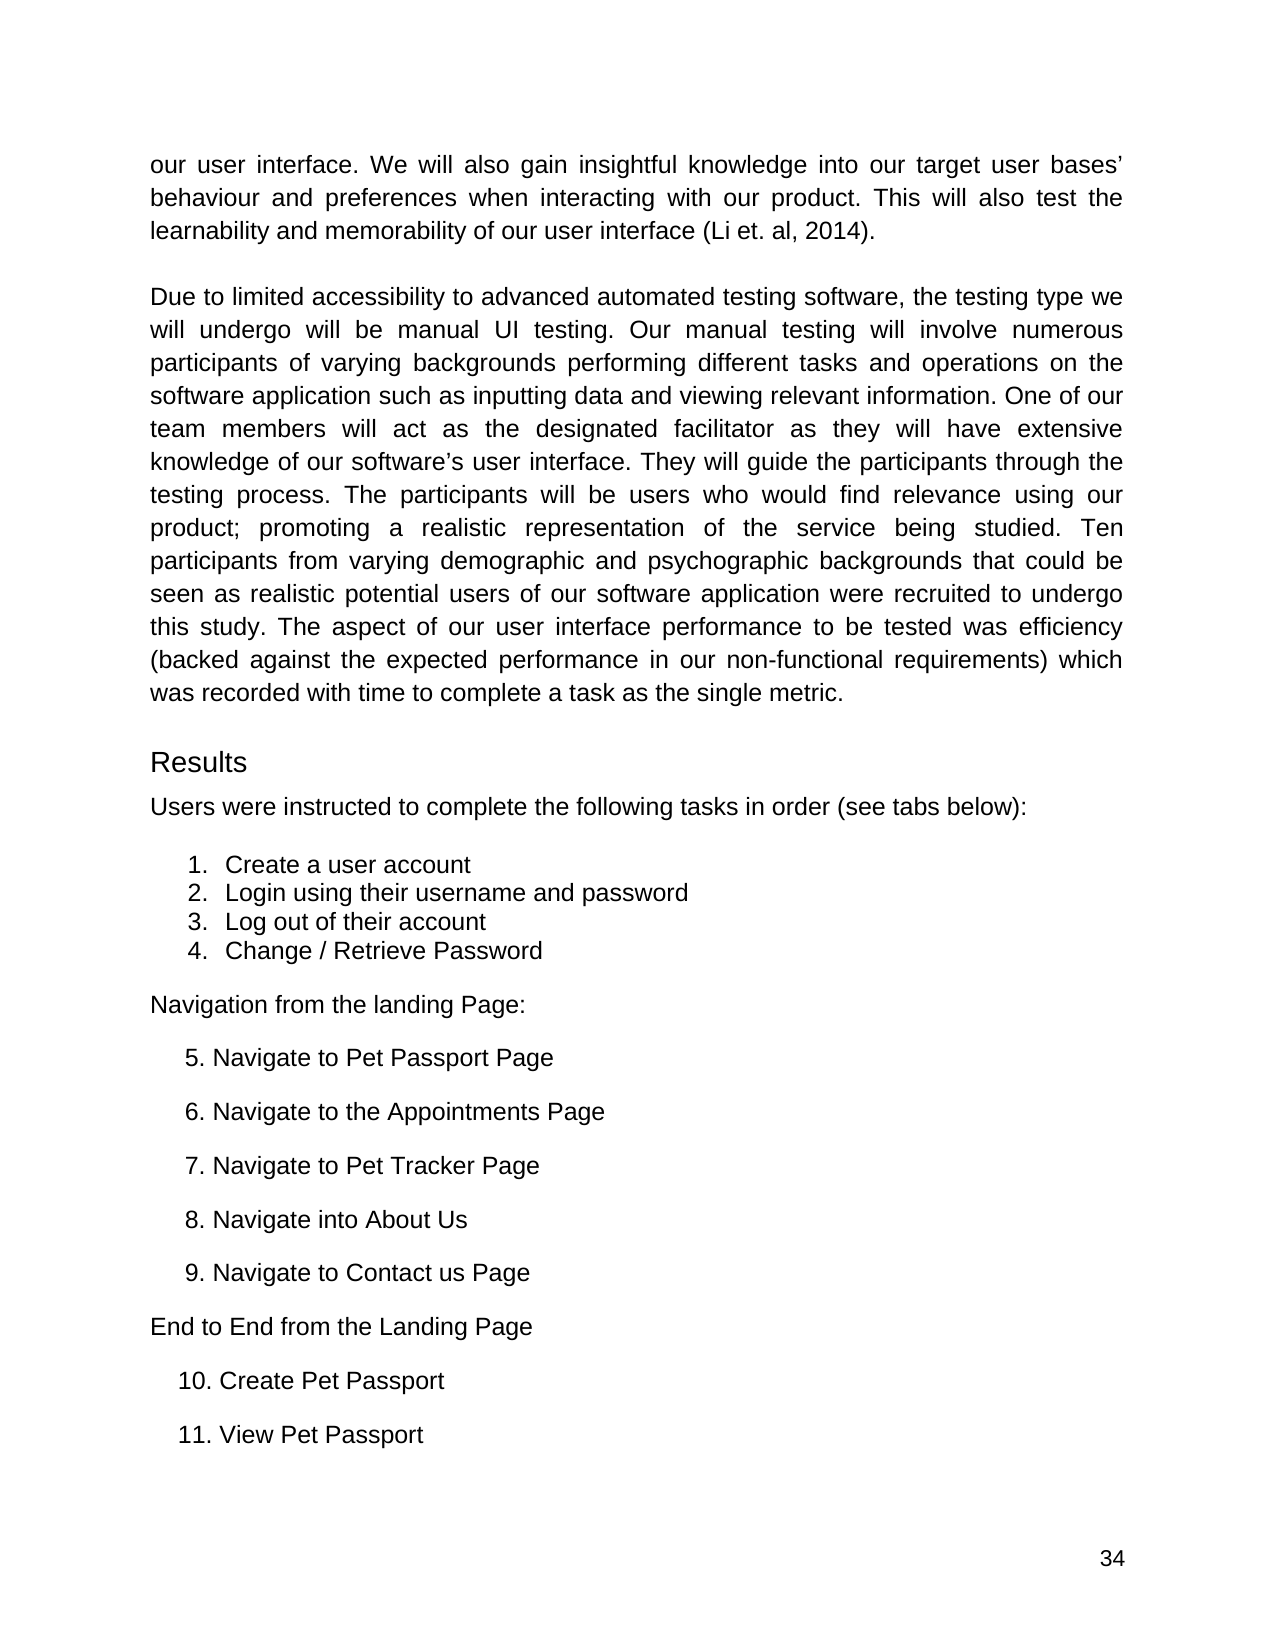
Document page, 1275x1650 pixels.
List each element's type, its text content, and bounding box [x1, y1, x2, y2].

list Login using their username and password [187, 878, 1125, 907]
list Create a user account [187, 849, 1125, 878]
text 6. Navigate to the Appointments Page [150, 1097, 1125, 1126]
subtitle Results [150, 745, 1125, 778]
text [150, 150, 1125, 245]
text 7. Navigate to Pet Tracker Page [150, 1151, 1125, 1179]
text Due to limited accessibility to advanced automated testing software, the testing type we will undergo will be manual UI testing. Our manual testing will involve numerous participants of varying backgrounds performing different tasks and operations on the software application such as inputting data and viewing relevant information. One of our team members will act as the designated facilitator as they will have extensive knowledge of our software’s user interface. They will guide the participants through the testing process. The participants will be users who would find relevance using our product; promoting a realistic representation of the service being studied. Ten participants from varying demographic and psychographic backgrounds that could be seen as realistic potential users of our software application were recruited to undergo this study. The aspect of our user interface performance to be tested was efficiency (backed against the expected performance in our non-functional requirements) which was recorded with time to complete a task as the single metric. [150, 282, 1125, 707]
text 9. Navigate to Contact us Page [150, 1258, 1125, 1287]
text Users were instructed to complete the following tasks in order (see tabs below): [150, 792, 1125, 820]
list Log out of their account [187, 907, 1125, 936]
text 5. Navigate to Pet Passport Page [150, 1043, 1125, 1072]
text 10. Create Pet Passport [150, 1366, 1125, 1394]
list Change / Retrieve Password [187, 936, 1125, 964]
text Navigation from the landing Page: [150, 989, 1125, 1018]
text 8. Navigate into About Us [150, 1204, 1125, 1233]
text End to End from the Landing Page [150, 1312, 1125, 1341]
text 11. View Pet Passport [150, 1419, 1125, 1448]
